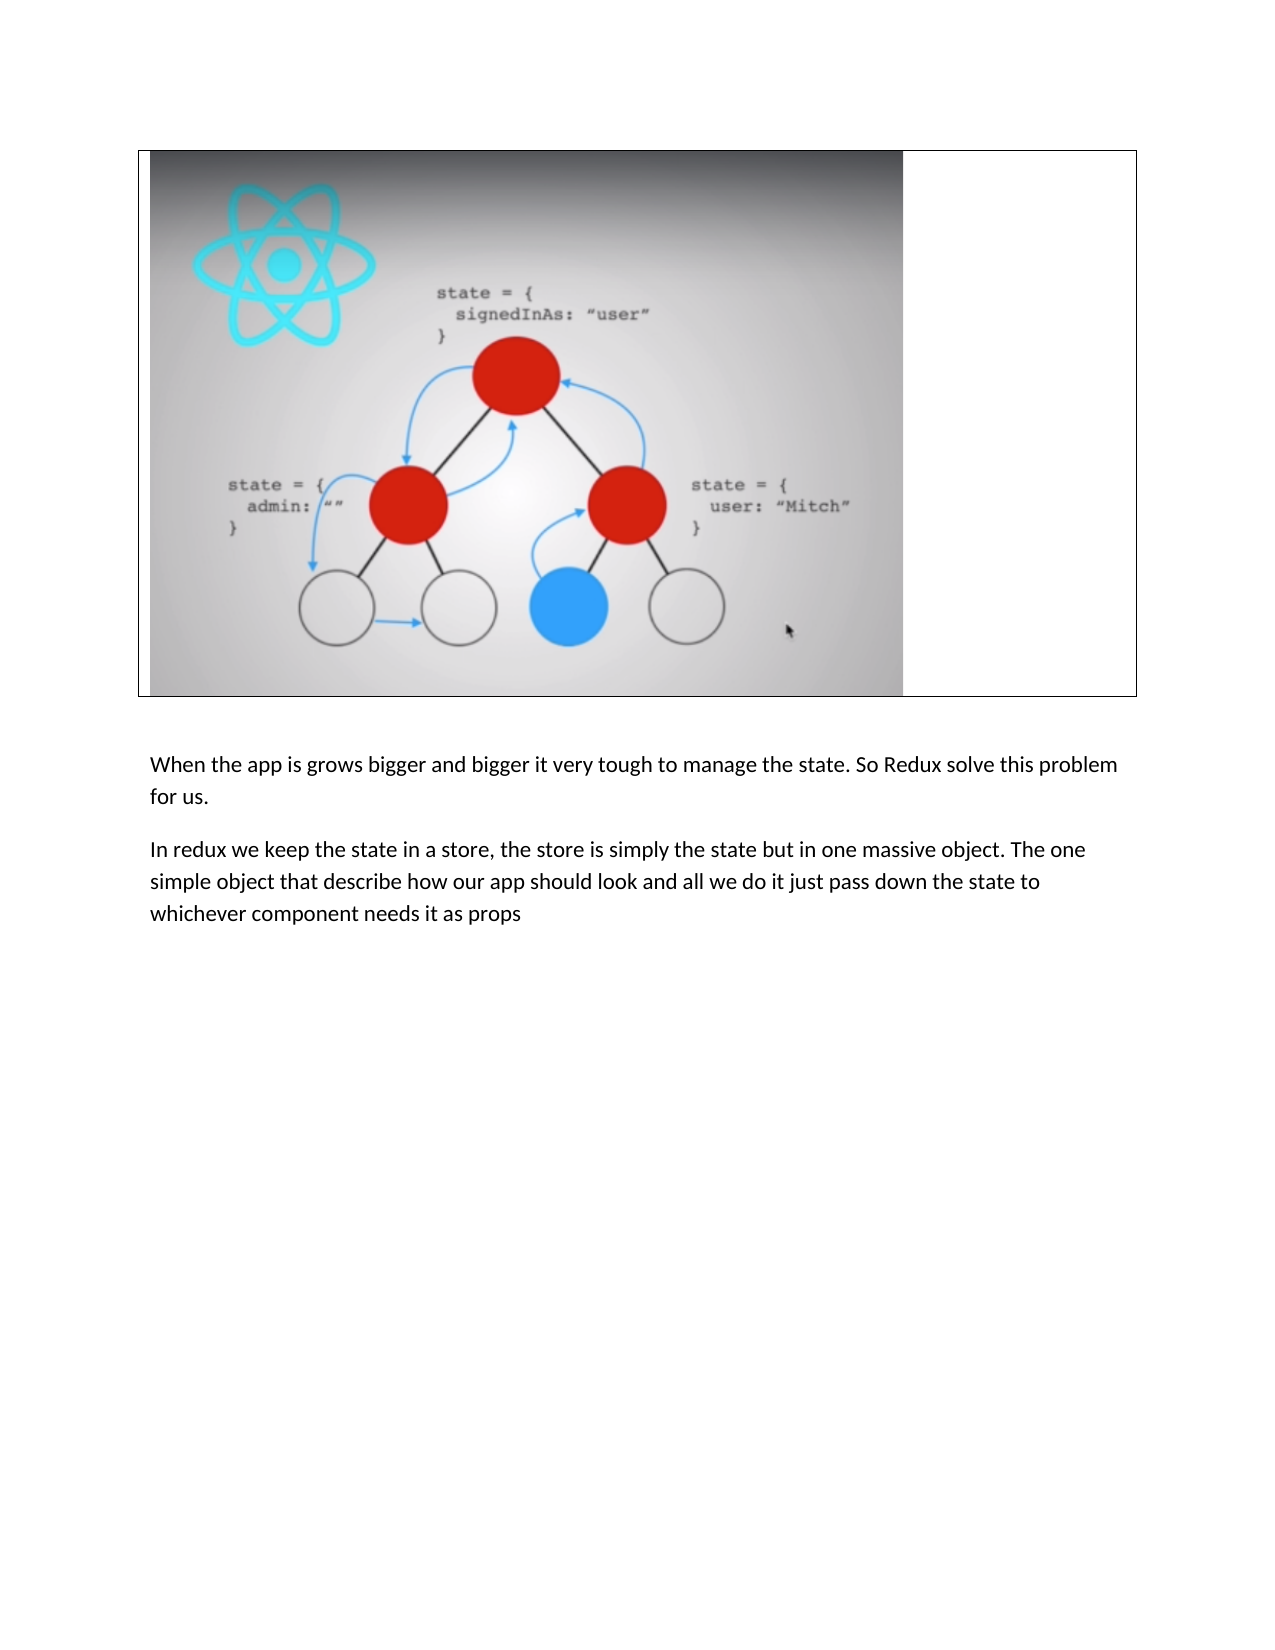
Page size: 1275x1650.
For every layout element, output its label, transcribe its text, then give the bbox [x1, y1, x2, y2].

text When the app is grows bigger and bigger it very tough to manage the state. So Redux solve this problem for us. [150, 750, 1125, 810]
picture [150, 151, 904, 696]
table_header [904, 151, 1136, 696]
text In redux we keep the state in a store, the store is simply the state but in one massive object. The one simple object that describe how our app should look and all we do it just pass down the state to whichever component needs it as props [150, 835, 1125, 927]
table_header [139, 151, 150, 696]
